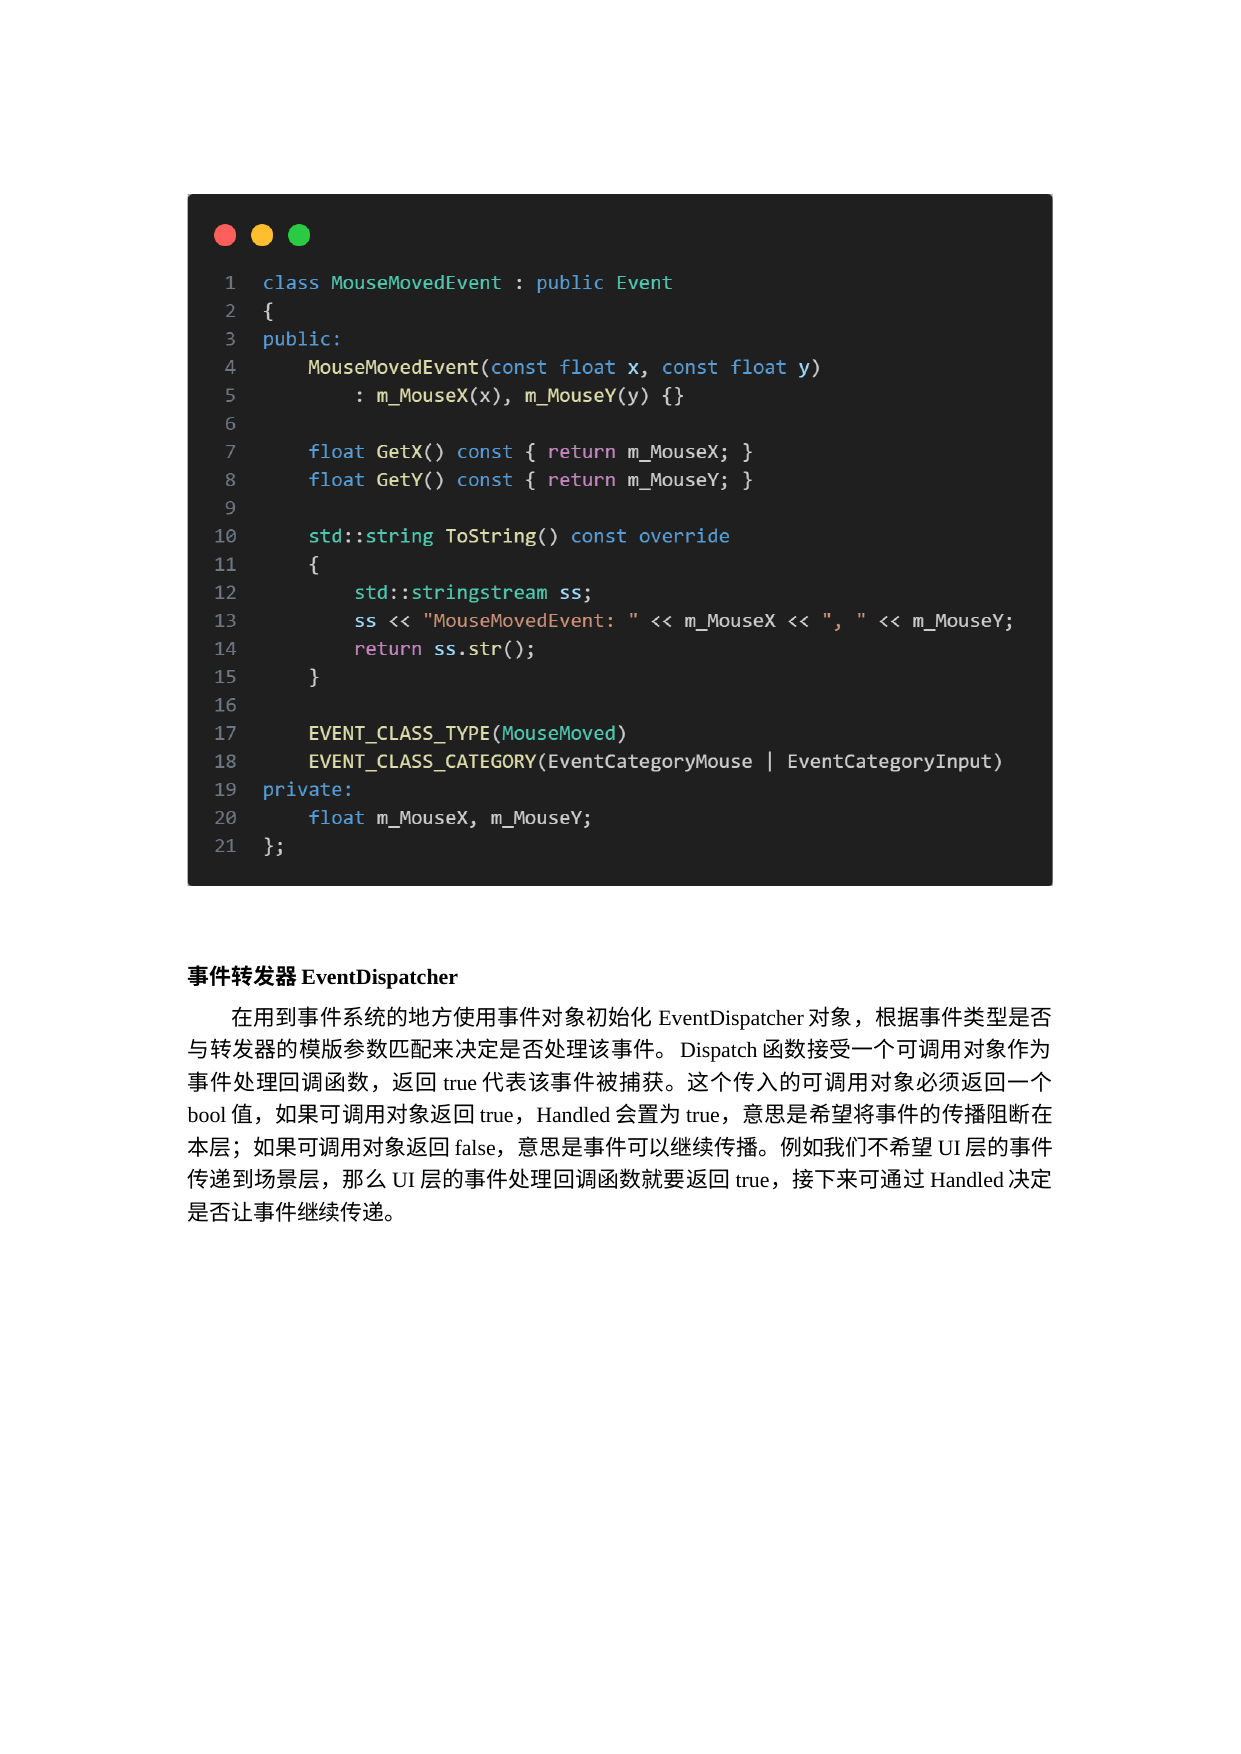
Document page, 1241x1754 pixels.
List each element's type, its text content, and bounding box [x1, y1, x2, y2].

text 在用到事件系统的地方使用事件对象初始化EventDispatcher对象，根据事件类型是否与转发器的模版参数匹配来决定是否处理该事件。Dispatch函数接受一个可调用对象作为事件处理回调函数，返回true代表该事件被捕获。这个传入的可调用对象必须返回一个bool值，如果可调用对象返回true，Handled会置为true，意思是希望将事件的传播阻断在本层；如果可调用对象返回false，意思是事件可以继续传播。例如我们不希望UI层的事件传递到场景层，那么UI层的事件处理回调函数就要返回true，接下来可通过Handled决定是否让事件继续传递。 [187, 999, 1053, 1227]
picture [187, 194, 1053, 886]
subtitle 事件转发器EventDispatcher [187, 959, 1053, 991]
